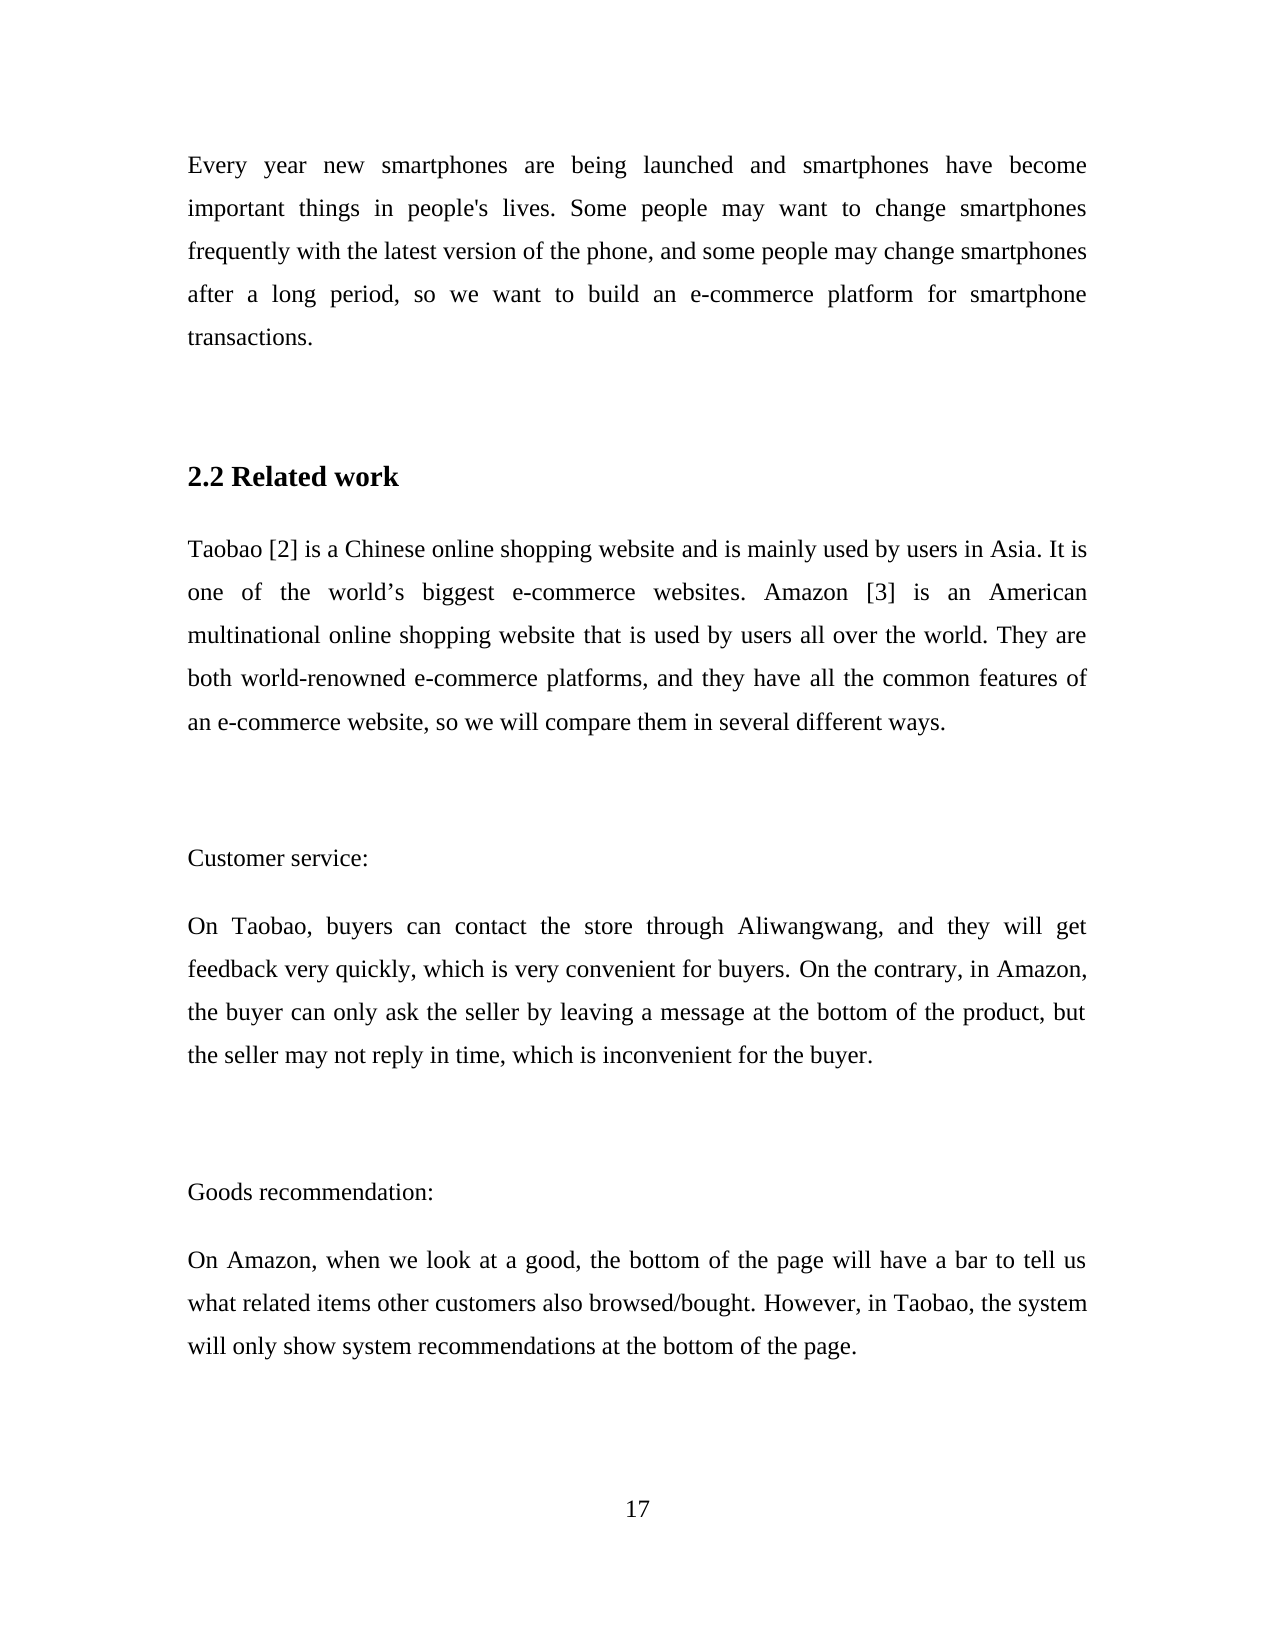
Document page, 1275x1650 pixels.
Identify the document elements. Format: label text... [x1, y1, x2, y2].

text Customer service: [187, 843, 1087, 872]
text On Taobao, buyers can contact the store through Aliwangwang, and they will get feedback very quickly, which is very convenient for buyers. On the contrary, in Amazon, the buyer can only ask the seller by leaving a message at the bottom of the product, but the seller may not reply in time, which is inconvenient for the buyer. [187, 911, 1087, 1069]
text 2.2 Related work [187, 459, 1087, 492]
text Goods recommendation: [187, 1177, 1087, 1205]
text Every year new smartphones are being launched and smartphones have become important things in people's lives. Some people may want to change smartphones frequently with the latest version of the phone, and some people may change smartphones after a long period, so we want to build an e-commerce platform for smartphone transactions. [187, 150, 1087, 351]
text Taobao is a Chinese online shopping website and is mainly used by users in Asia. It is one of the world’s biggest e-commerce websites. Amazon is an American multinational online shopping website that is used by users all over the world. They are both world-renowned e-commerce platforms, and they have all the common features of an e-commerce website, so we will compare them in several different ways. [187, 534, 1087, 735]
text On Amazon, when we look at a good, the bottom of the page will have a bar to tell us what related items other customers also browsed/bought. However, in Taobao, the system will only show system recommendations at the bottom of the page. [187, 1245, 1087, 1360]
